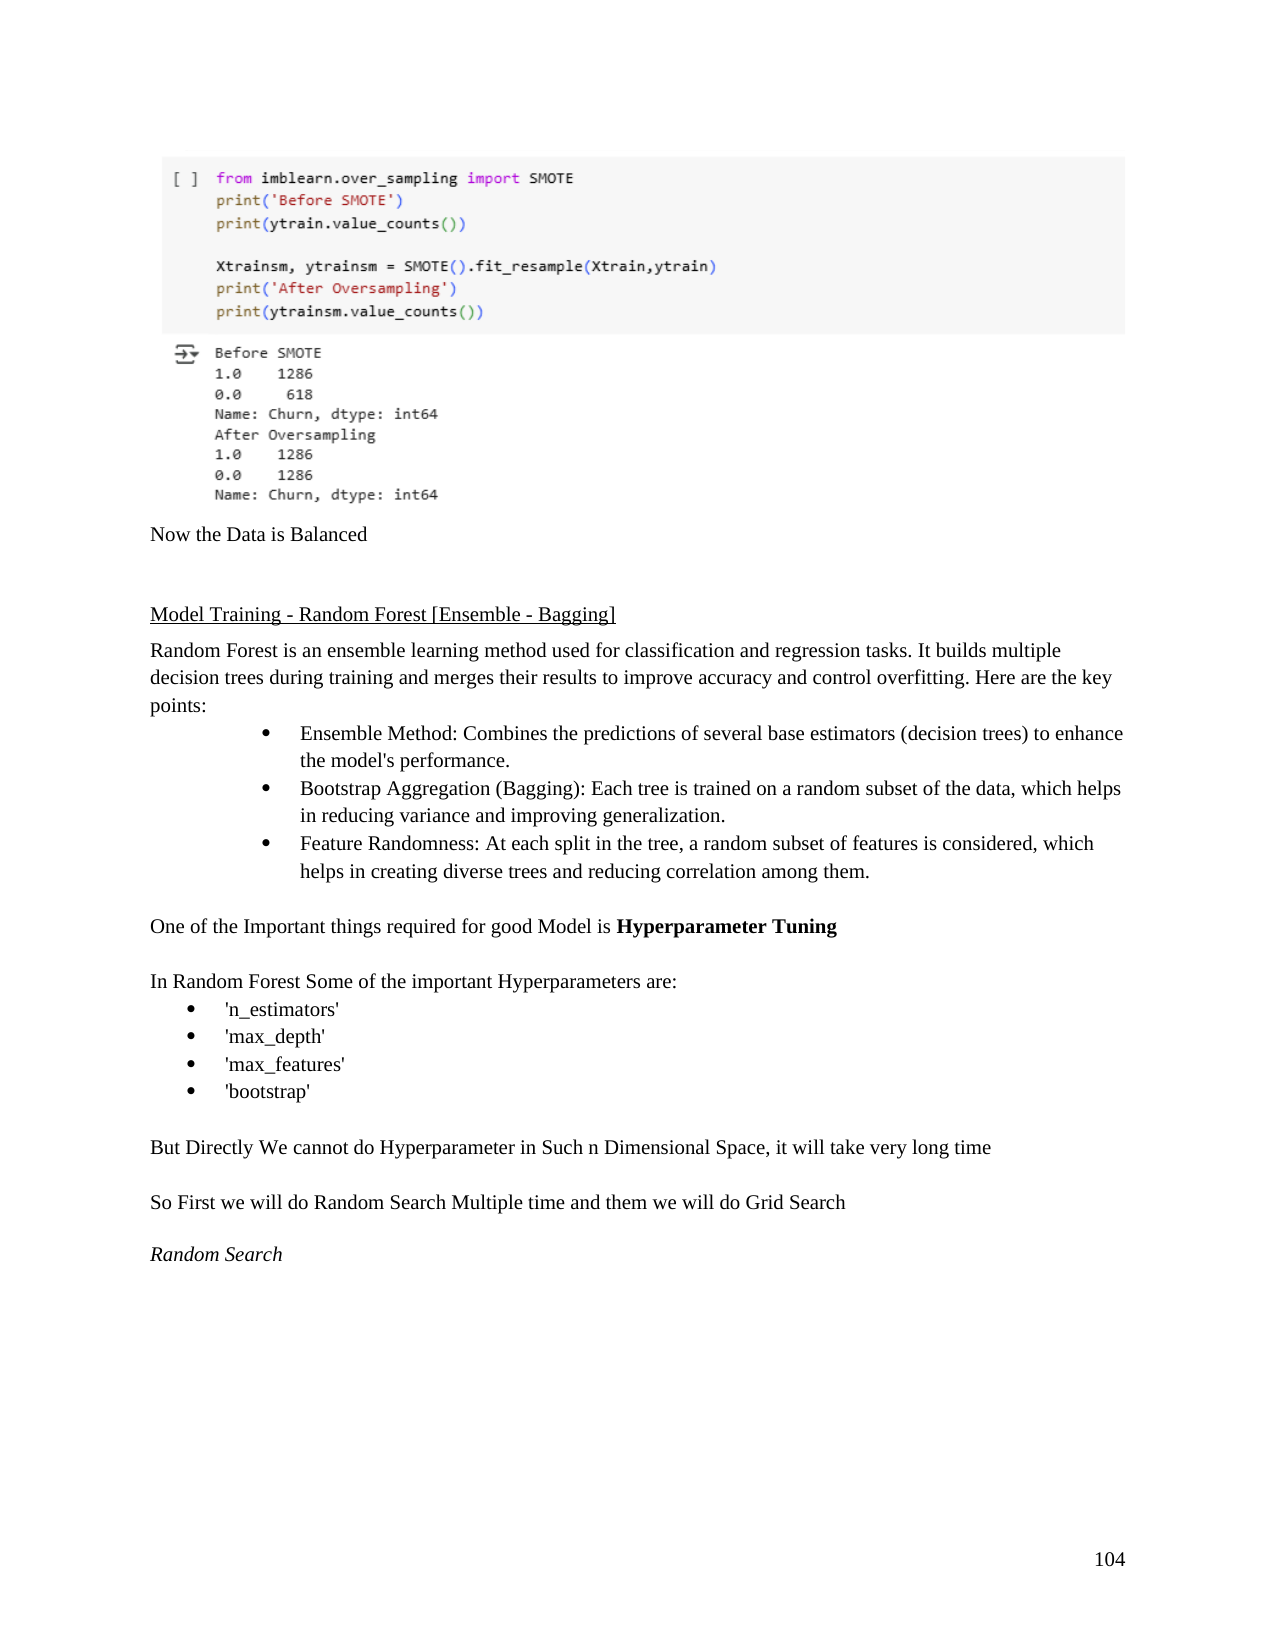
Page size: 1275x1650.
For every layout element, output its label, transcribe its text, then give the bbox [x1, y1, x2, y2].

text Now the Data is Balanced [150, 522, 1125, 546]
subtitle Random Search [150, 1242, 1125, 1266]
list Bootstrap Aggregation (Bagging): Each tree is trained on a random subset of the data, which helps in reducing variance and improving generalization. [262, 776, 1125, 827]
text One of the Important things required for good Model is Hyperparameter Tuning [150, 914, 1125, 938]
subtitle Model Training - Random Forest [Ensemble - Bagging] [150, 602, 1125, 626]
list 'n_estimators' [187, 997, 1125, 1021]
text In Random Forest Some of the important Hyperparameters are: [150, 969, 1125, 993]
list Feature Randomness: At each split in the tree, a random subset of features is considered, which helps in creating diverse trees and reducing correlation among them. [262, 831, 1125, 883]
list 'bootstrap' [187, 1079, 1125, 1103]
picture [150, 150, 1125, 518]
list 'max_depth' [187, 1024, 1125, 1048]
text But Directly We cannot do Hyperparameter in Such n Dimensional Space, it will take very long time [150, 1134, 1125, 1159]
list 'max_features' [187, 1052, 1125, 1076]
list Ensemble Method: Combines the predictions of several base estimators (decision trees) to enhance the model's performance. [262, 721, 1125, 772]
text Random Forest is an ensemble learning method used for classification and regression tasks. It builds multiple decision trees during training and merges their results to improve accuracy and control overfitting. Here are the key points: [150, 638, 1125, 717]
text So First we will do Random Search Multiple time and them we will do Grid Search [150, 1190, 1125, 1214]
